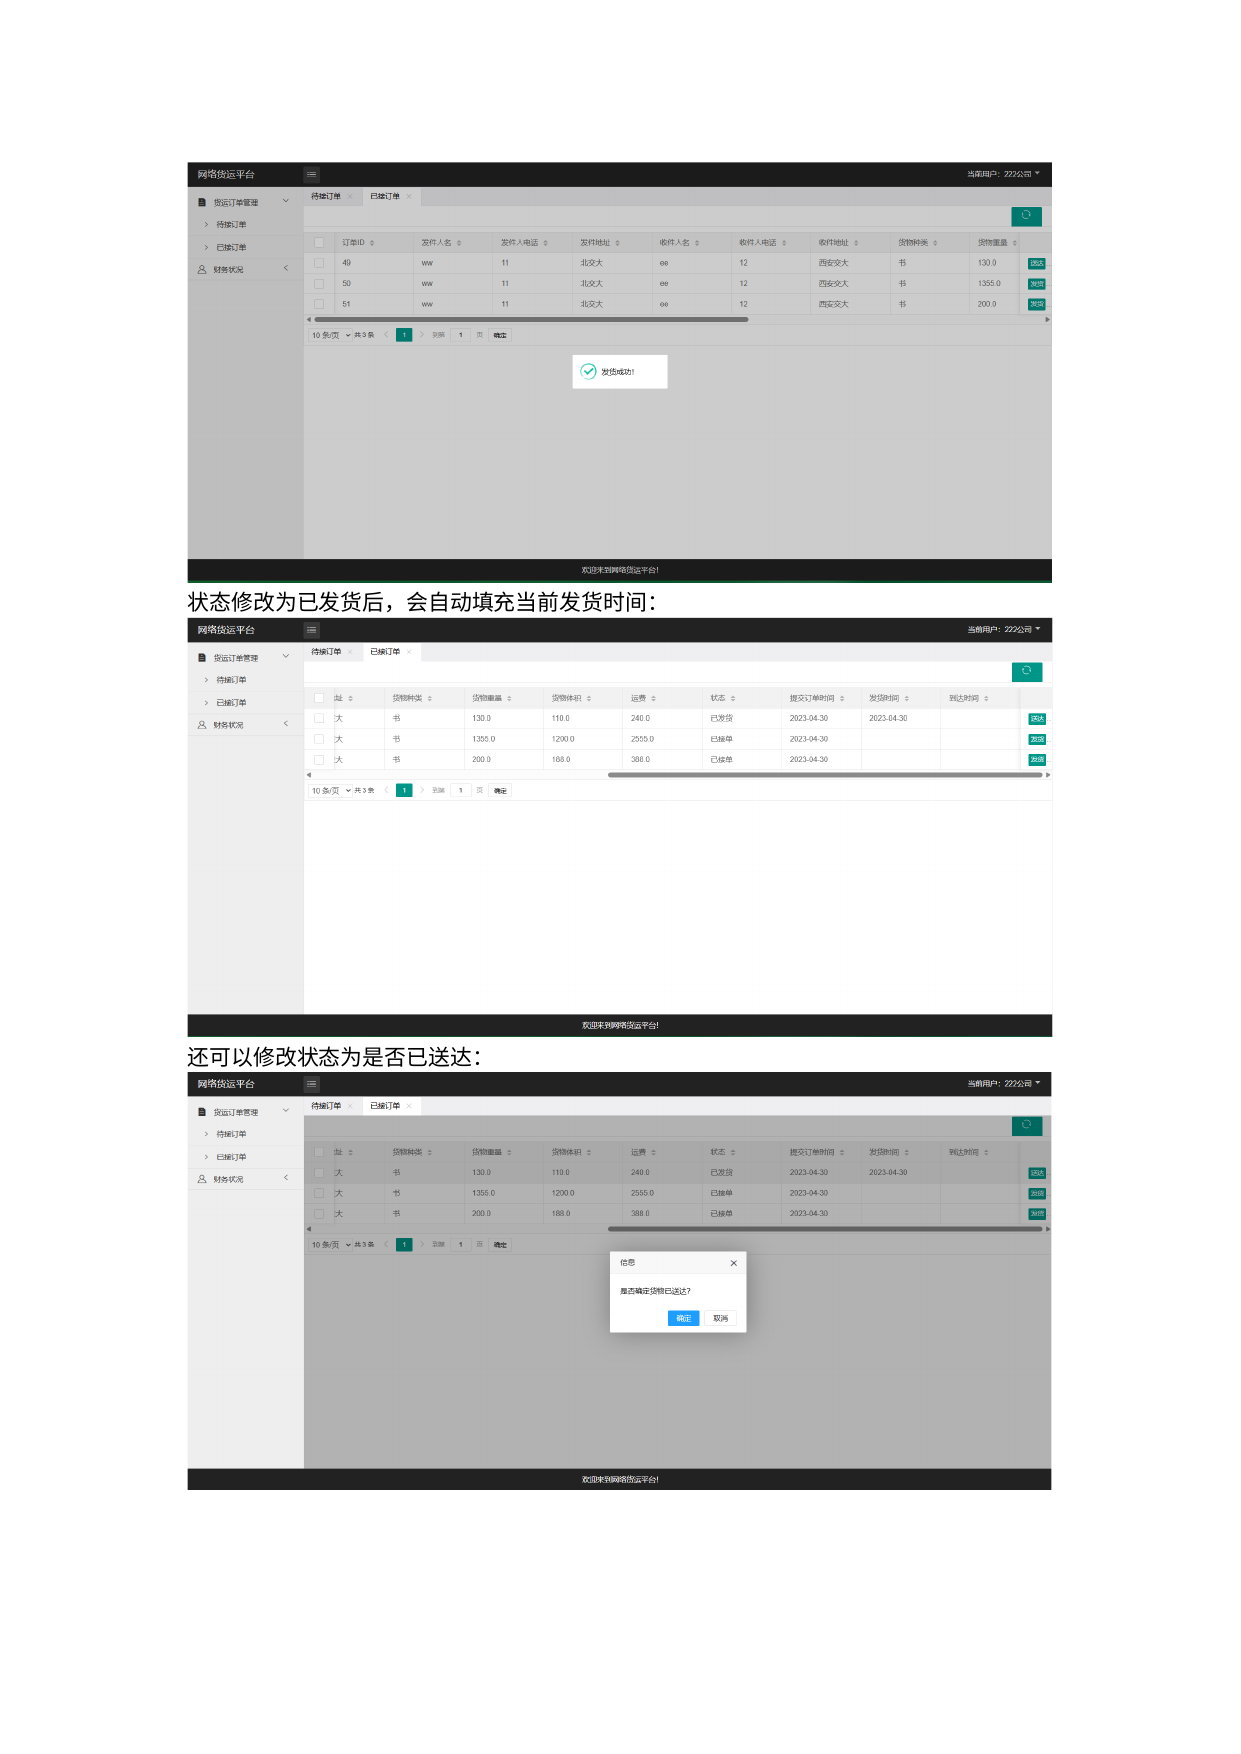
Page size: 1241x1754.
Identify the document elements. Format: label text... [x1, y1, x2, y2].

picture [187, 162, 1052, 583]
picture [187, 617, 1053, 1037]
picture [187, 1072, 1052, 1490]
text 状态修改为已发货后，会自动填充当前发货时间： [187, 584, 1053, 617]
text 还可以修改状态为是否已送达： [187, 1039, 1053, 1072]
